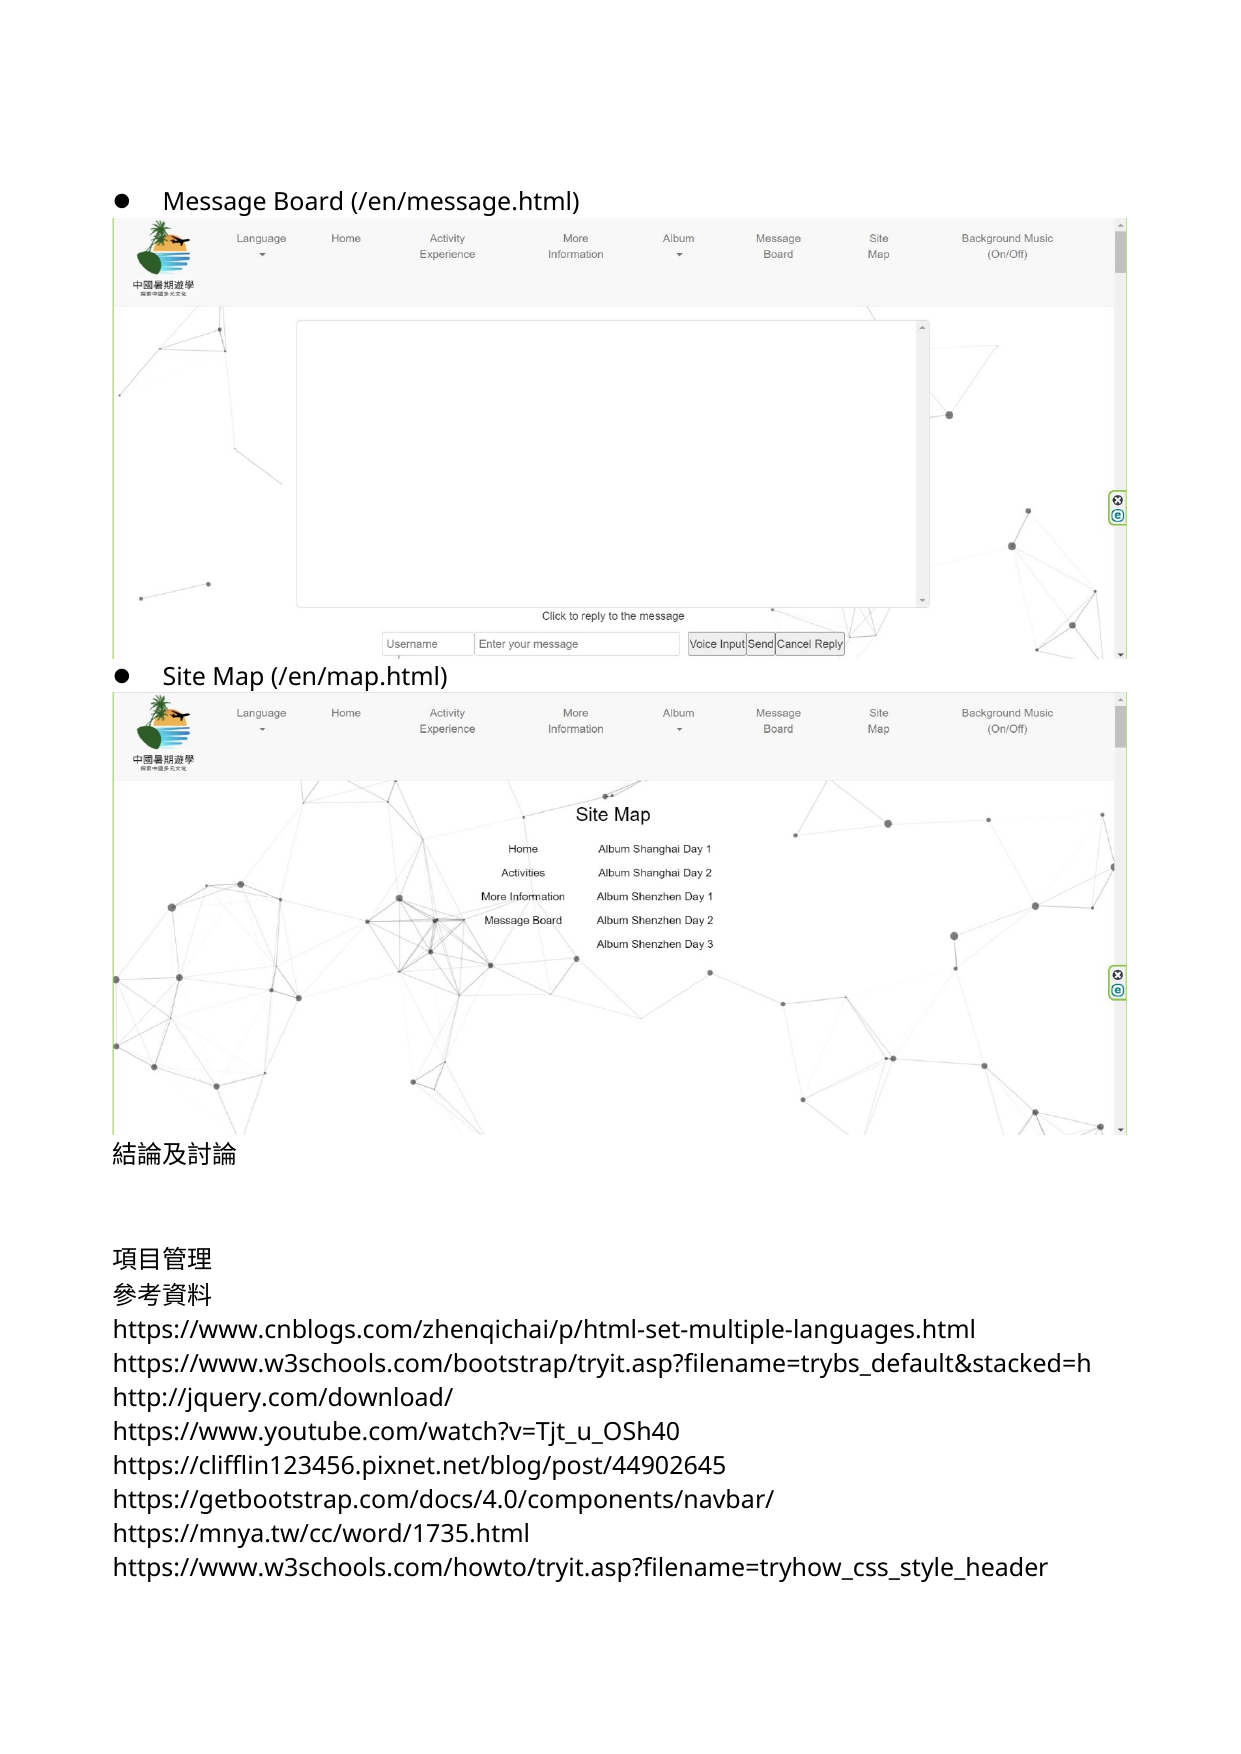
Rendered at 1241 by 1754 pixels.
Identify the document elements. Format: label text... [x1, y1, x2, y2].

text https://clifflin123456.pixnet.net/blog/post/44902645 [112, 1448, 1128, 1482]
text https://www.cnblogs.com/zhenqichai/p/html-set-multiple-languages.html [112, 1312, 1128, 1346]
text 項目管理 [112, 1239, 1128, 1275]
text https://www.w3schools.com/howto/tryit.asp?filename=tryhow_css_style_header [112, 1550, 1128, 1584]
list Message Board (/en/message.html) [112, 184, 1128, 218]
text http://jquery.com/download/ [112, 1380, 1128, 1414]
text https://www.youtube.com/watch?v=Tjt_u_OSh40 [112, 1414, 1128, 1448]
picture [112, 692, 1127, 1135]
text https://mnya.tw/cc/word/1735.html [112, 1516, 1128, 1550]
text 參考資料 [112, 1275, 1128, 1312]
text https://getbootstrap.com/docs/4.0/components/navbar/ [112, 1482, 1128, 1516]
text 結論及討論 [112, 1135, 1128, 1171]
picture [112, 218, 1127, 659]
text https://www.w3schools.com/bootstrap/tryit.asp?filename=trybs_default&stacked=h [112, 1346, 1128, 1380]
list Site Map (/en/map.html) [112, 659, 1128, 693]
